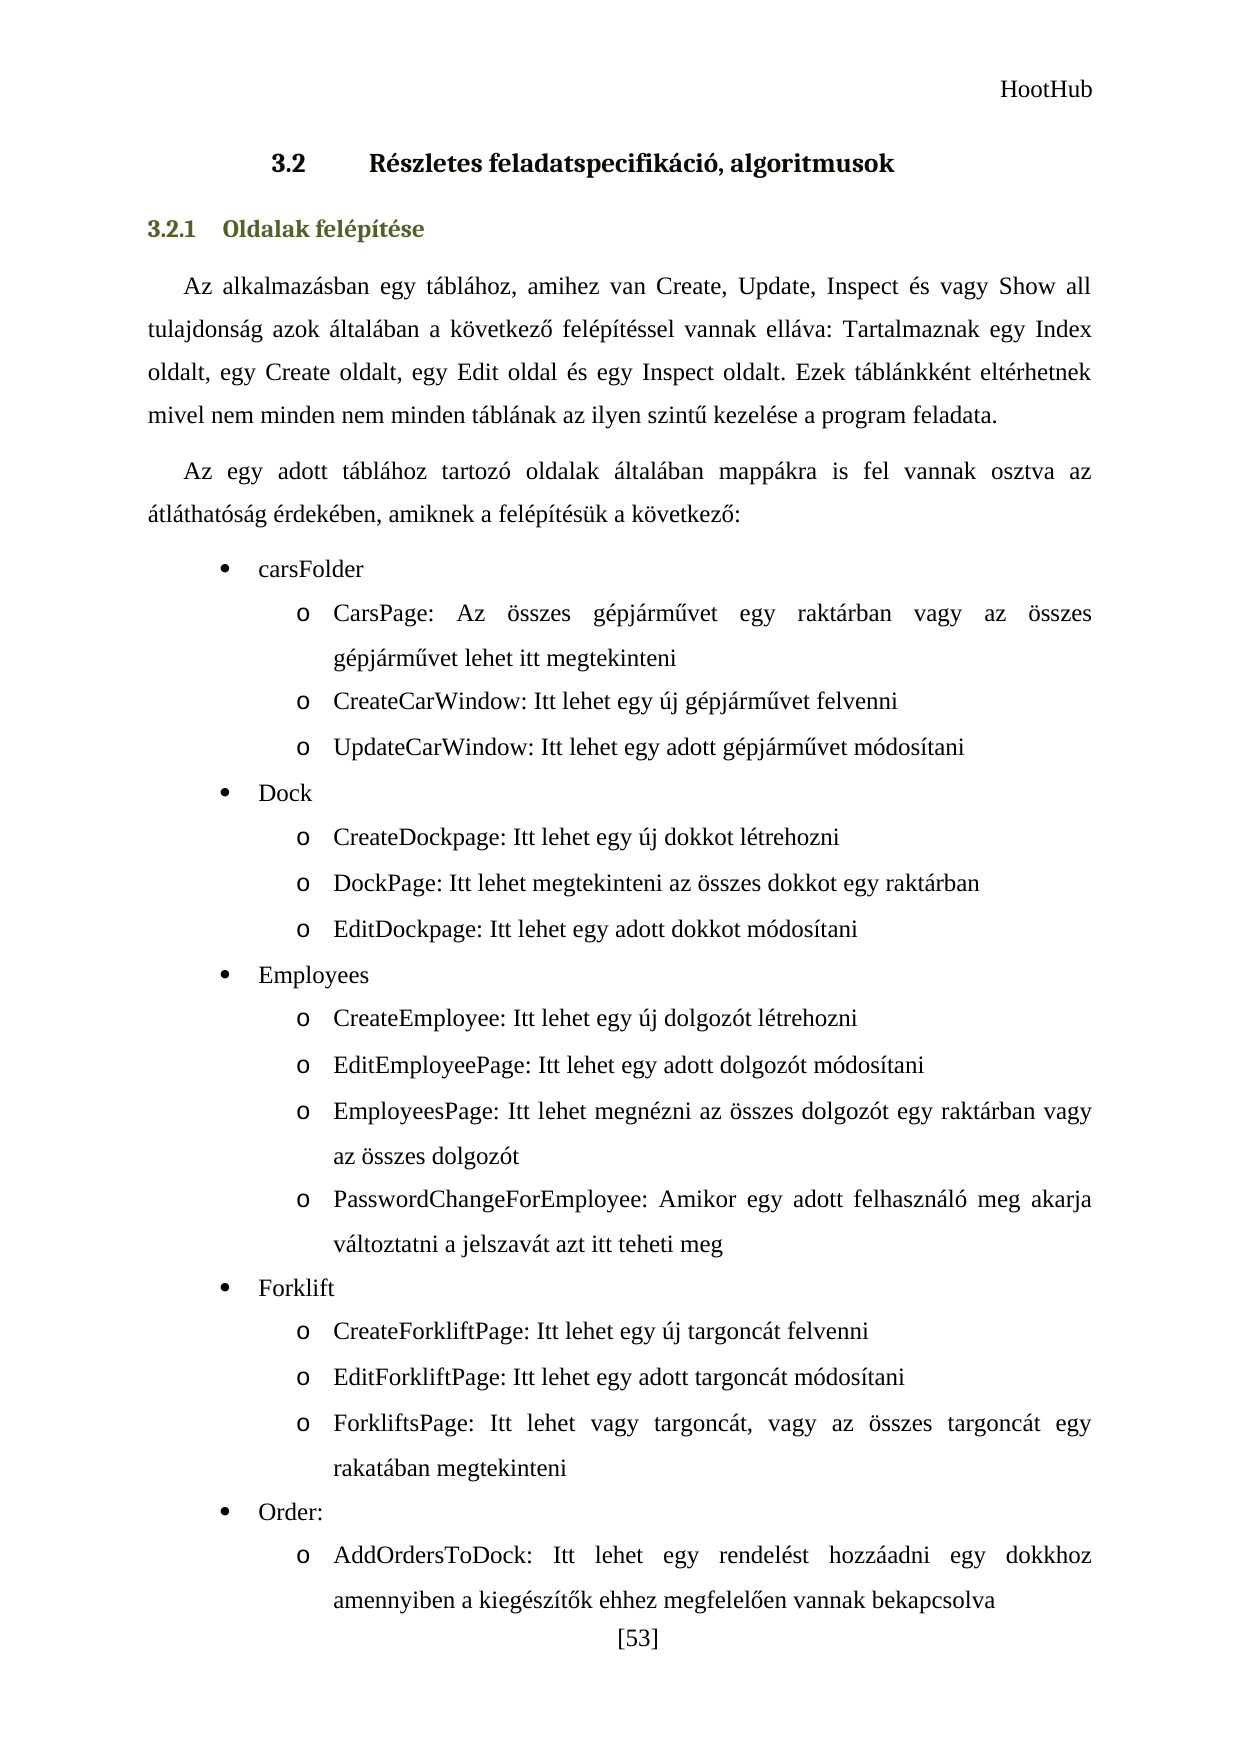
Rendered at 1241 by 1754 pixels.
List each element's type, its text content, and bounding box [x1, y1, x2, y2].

list carsFolder [221, 554, 1093, 583]
list CreateEmployee: Itt lehet egy új dolgozót létrehozni [296, 1003, 1093, 1034]
text Az alkalmazásban egy táblához, amihez van Create, Update, Inspect és vagy Show all tulajdonság azok általában a következő felépítéssel vannak elláva: Tartalmaznak egy Index oldalt, egy Create oldalt, egy Edit oldal és egy Inspect oldalt. Ezek táblánkként eltérhetnek mivel nem minden nem minden táblának az ilyen szintű kezelése a program feladata. [148, 271, 1093, 429]
list Forklift [221, 1273, 1093, 1301]
list Order: [221, 1497, 1093, 1525]
list AddOrdersToDock: Itt lehet egy rendelést hozzáadni egy dokkhoz amennyiben a kiegészítők ehhez megfelelően vannak bekapcsolva [296, 1540, 1093, 1614]
list CreateCarWindow: Itt lehet egy új gépjárművet felvenni [296, 686, 1093, 717]
list CreateDockpage: Itt lehet egy új dokkot létrehozni [296, 822, 1093, 852]
list EditEmployeePage: Itt lehet egy adott dolgozót módosítani [296, 1050, 1093, 1081]
list UpdateCarWindow: Itt lehet egy adott gépjárművet módosítani [296, 732, 1093, 763]
subtitle Oldalak felépítése [148, 215, 1093, 244]
list PasswordChangeForEmployee: Amikor egy adott felhasználó meg akarja változtatni a jelszavát azt itt teheti meg [296, 1184, 1093, 1258]
list CarsPage: Az összes gépjárművet egy raktárban vagy az összes gépjárművet lehet itt megtekinteni [296, 598, 1093, 672]
list Dock [221, 778, 1093, 807]
list EditForkliftPage: Itt lehet egy adott targoncát módosítani [296, 1362, 1093, 1393]
list Employees [221, 960, 1093, 989]
list EmployeesPage: Itt lehet megnézni az összes dolgozót egy raktárban vagy az összes dolgozót [296, 1096, 1093, 1170]
text Az egy adott táblához tartozó oldalak általában mappákra is fel vannak osztva az átláthatóság érdekében, amiknek a felépítésük a következő: [148, 456, 1093, 528]
list DockPage: Itt lehet megtekinteni az összes dokkot egy raktárban [296, 868, 1093, 899]
subtitle Részletes feladatspecifikáció, algoritmusok [236, 148, 1093, 179]
list EditDockpage: Itt lehet egy adott dokkot módosítani [296, 914, 1093, 945]
list CreateForkliftPage: Itt lehet egy új targoncát felvenni [296, 1316, 1093, 1347]
list ForkliftsPage: Itt lehet vagy targoncát, vagy az összes targoncát egy rakatában megtekinteni [296, 1408, 1093, 1482]
